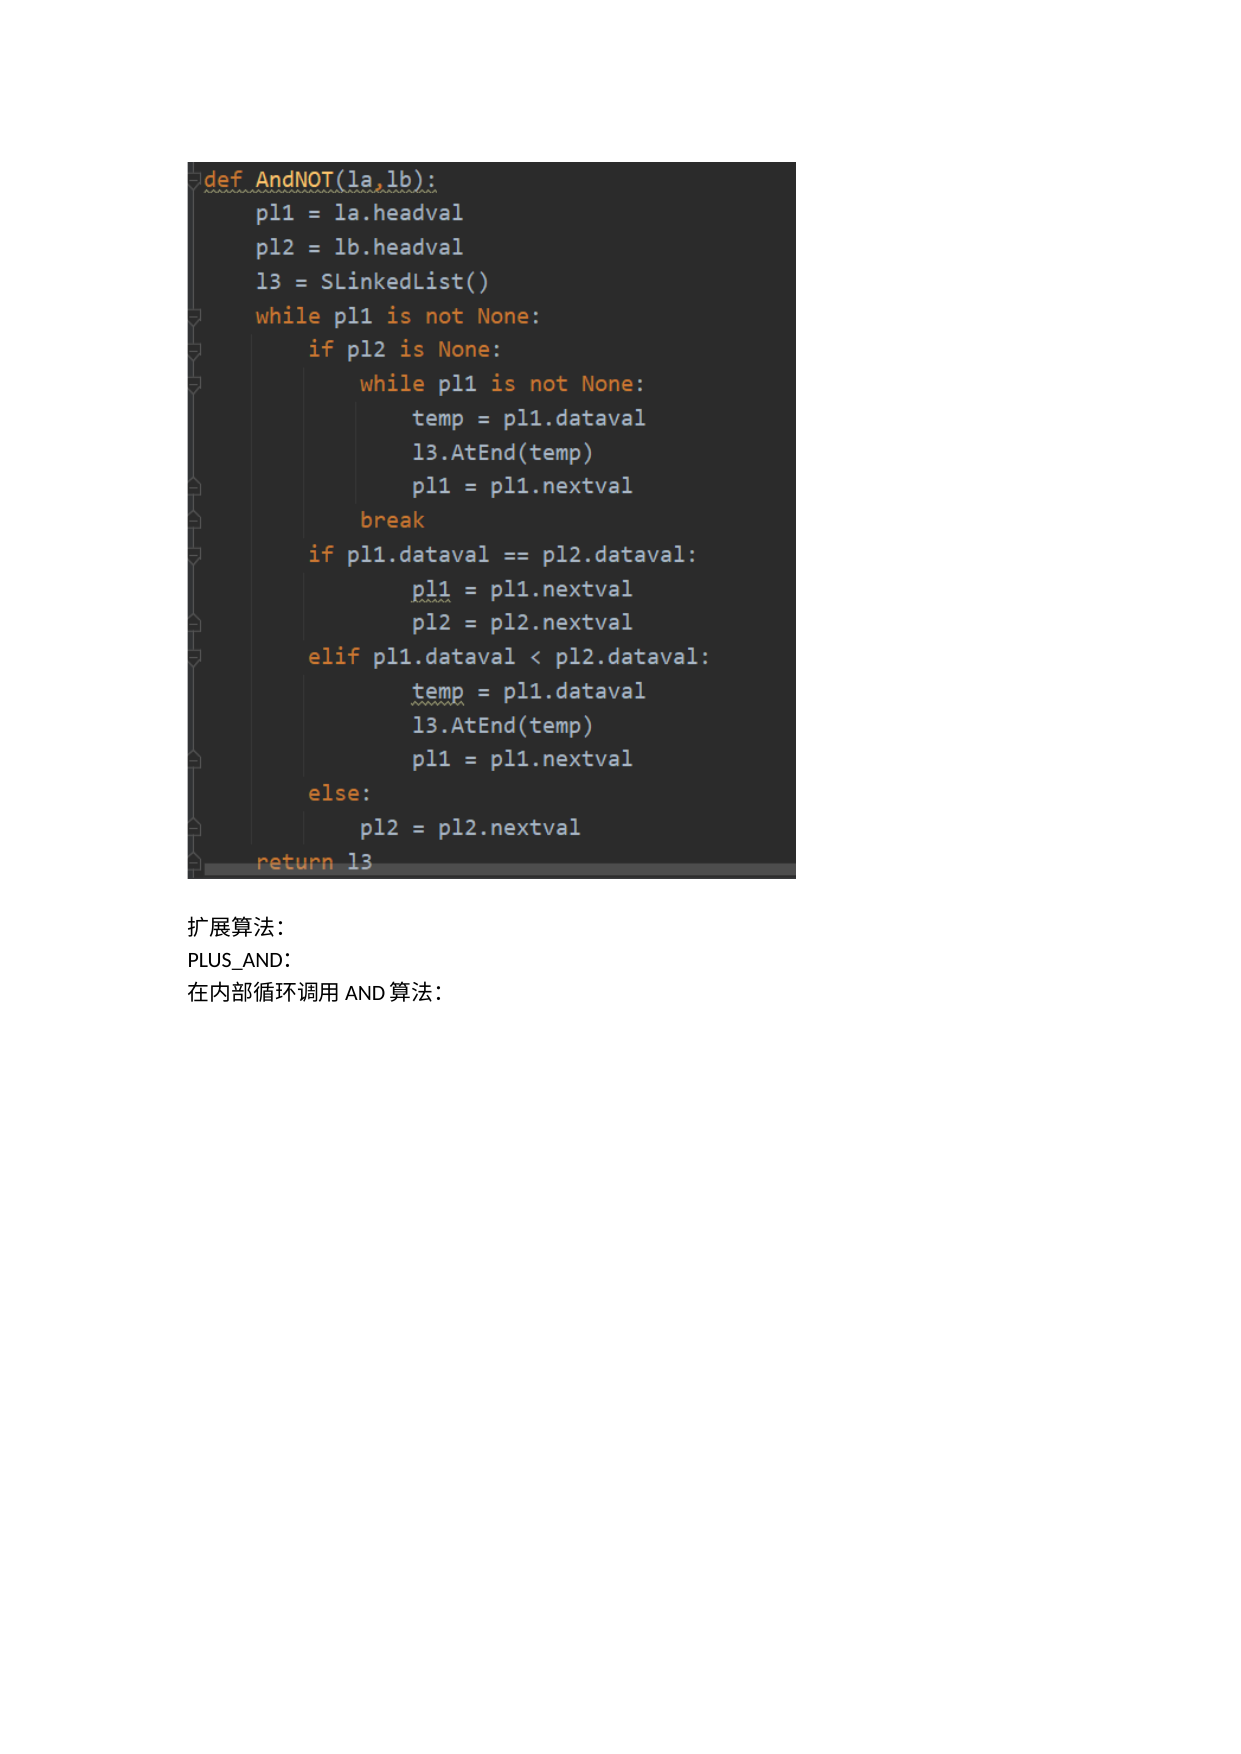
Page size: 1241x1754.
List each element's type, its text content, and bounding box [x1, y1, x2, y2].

list PLUS_AND： [187, 942, 1053, 974]
list 扩展算法： [187, 909, 1053, 942]
picture [187, 162, 796, 879]
list 在内部循环调用AND算法： [187, 974, 1053, 1007]
